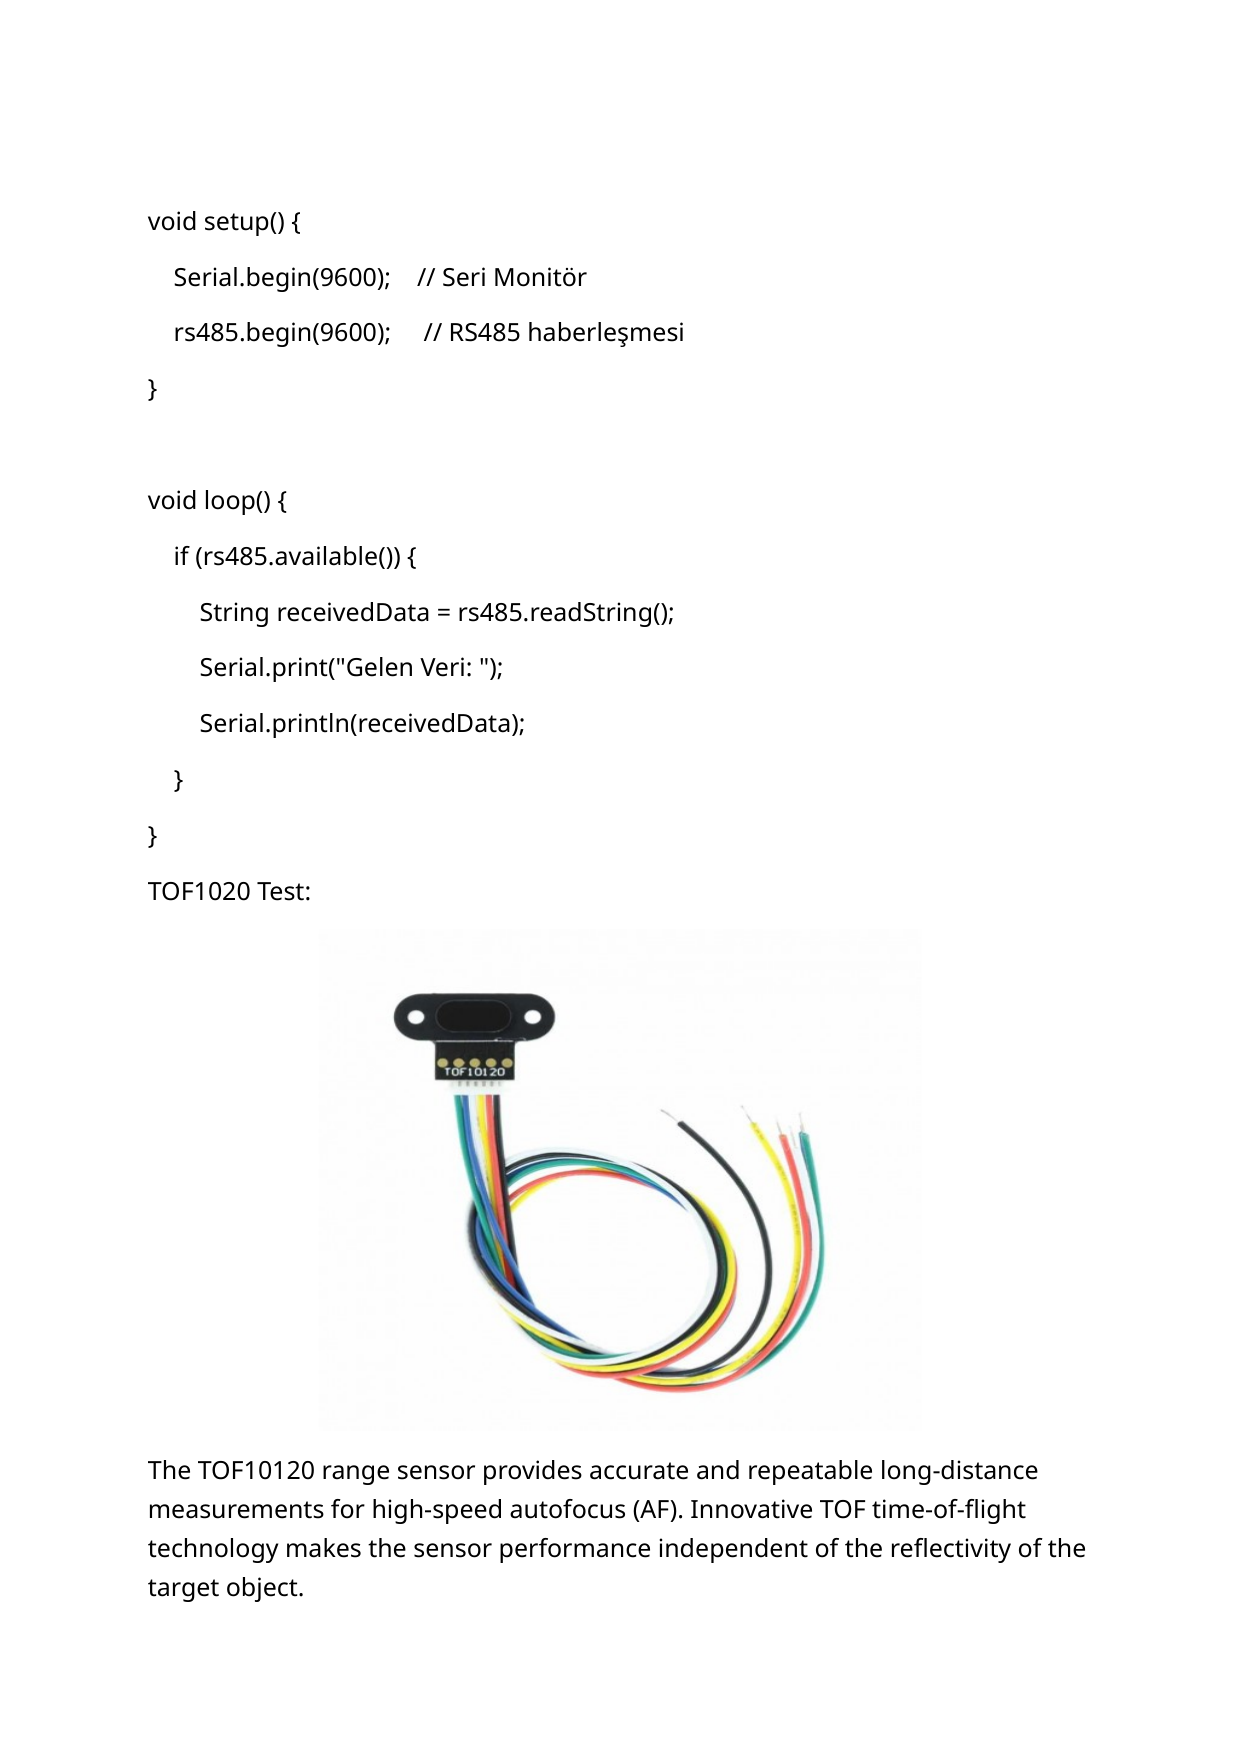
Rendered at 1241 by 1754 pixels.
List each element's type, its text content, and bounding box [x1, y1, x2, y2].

text rs485.begin(9600); // RS485 haberleşmesi [148, 315, 1093, 349]
text void setup() { [148, 203, 1093, 237]
text Serial.print("Gelen Veri: "); [148, 650, 1093, 684]
text } [148, 762, 1093, 796]
text } [148, 371, 1093, 405]
text String receivedData = rs485.readString(); [148, 594, 1093, 628]
text TOF1020 Test: [148, 873, 1093, 907]
text The TOF10120 range sensor provides accurate and repeatable long-distance measurements for high-speed autofocus (AF). Innovative TOF time-of-flight technology makes the sensor performance independent of the reflectivity of the target object. [148, 1453, 1093, 1604]
text void loop() { [148, 483, 1093, 517]
text Serial.println(receivedData); [148, 706, 1093, 740]
picture [318, 929, 922, 1431]
text } [148, 818, 1093, 852]
text if (rs485.available()) { [148, 538, 1093, 572]
text Serial.begin(9600); // Seri Monitör [148, 259, 1093, 293]
